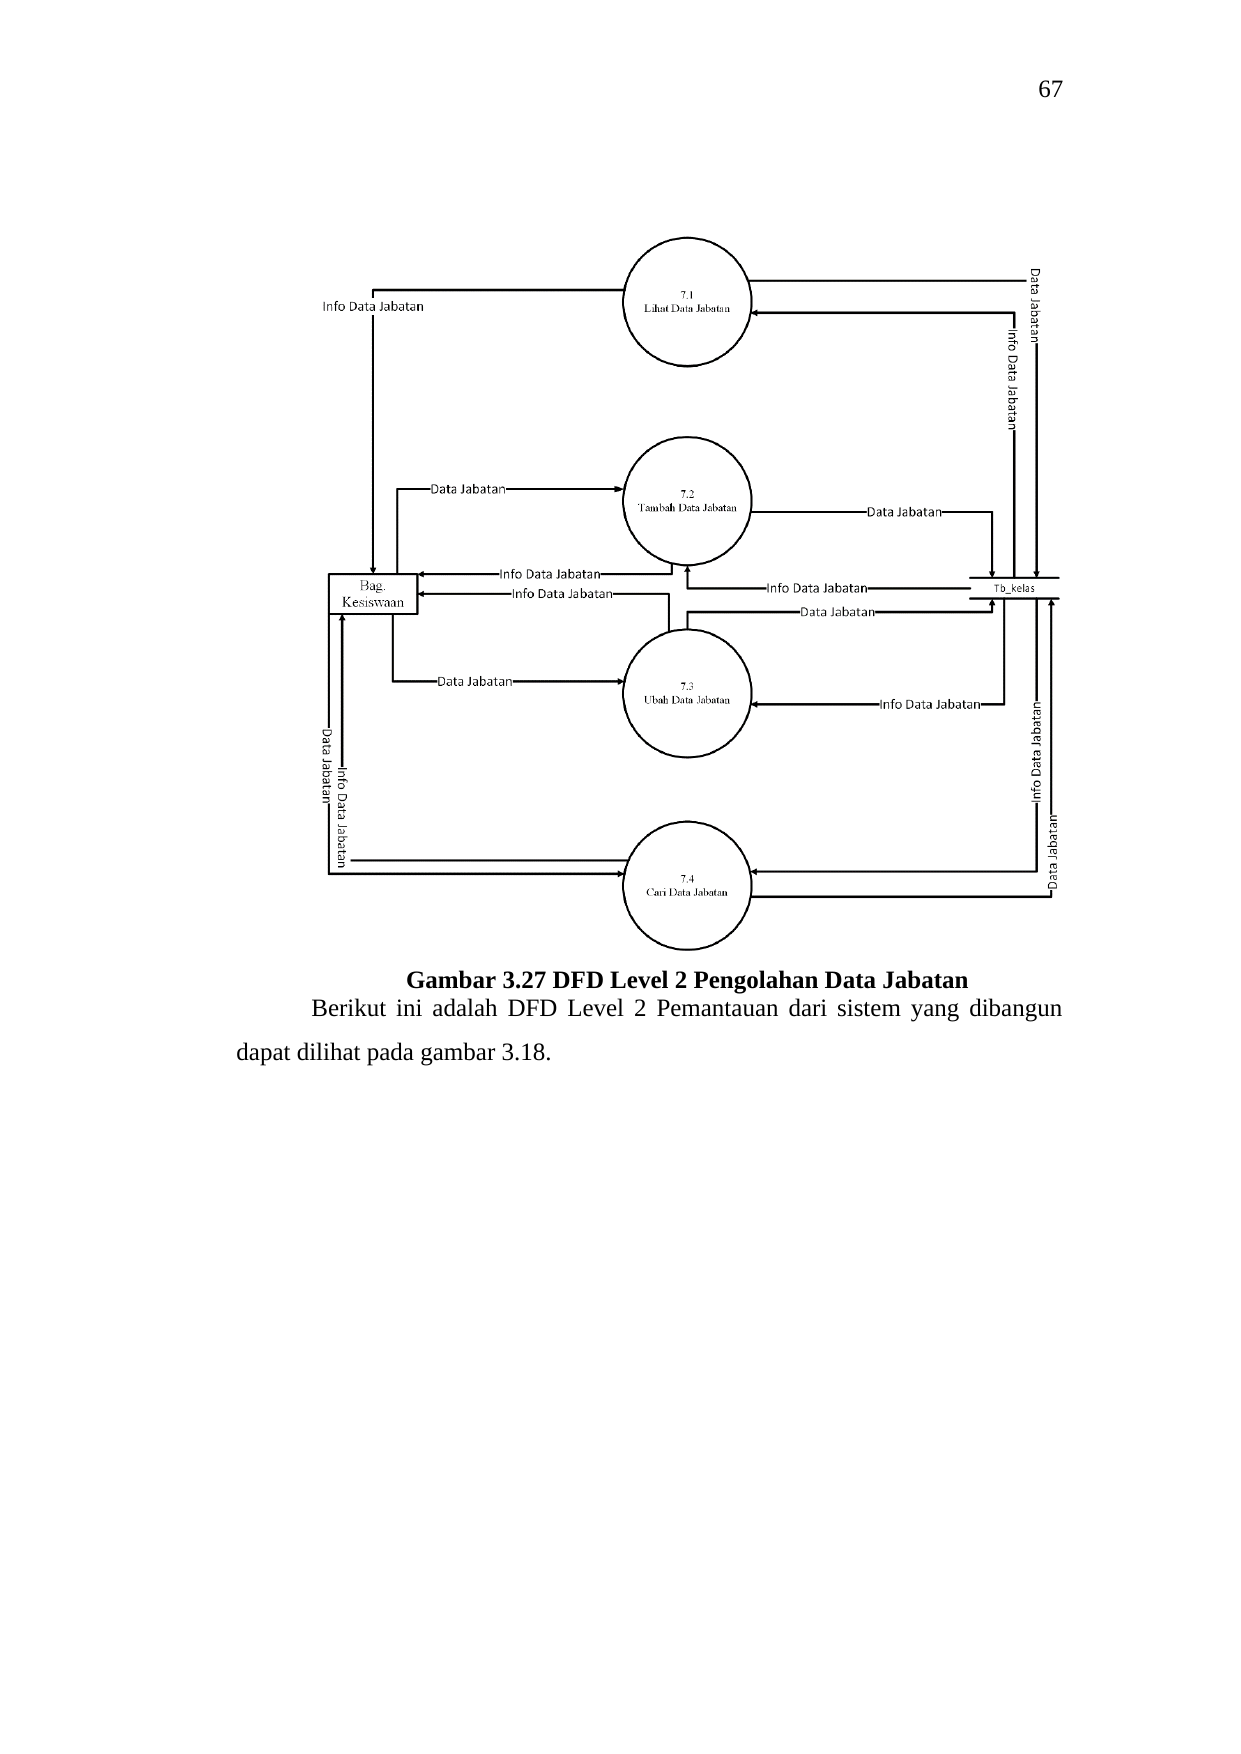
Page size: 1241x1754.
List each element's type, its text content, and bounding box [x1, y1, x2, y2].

text Berikut ini adalah DFD Level 2 Pemantauan dari sistem yang dibangun dapat dilihat pada gambar 3.18. [236, 993, 1063, 1065]
picture [311, 236, 1068, 951]
